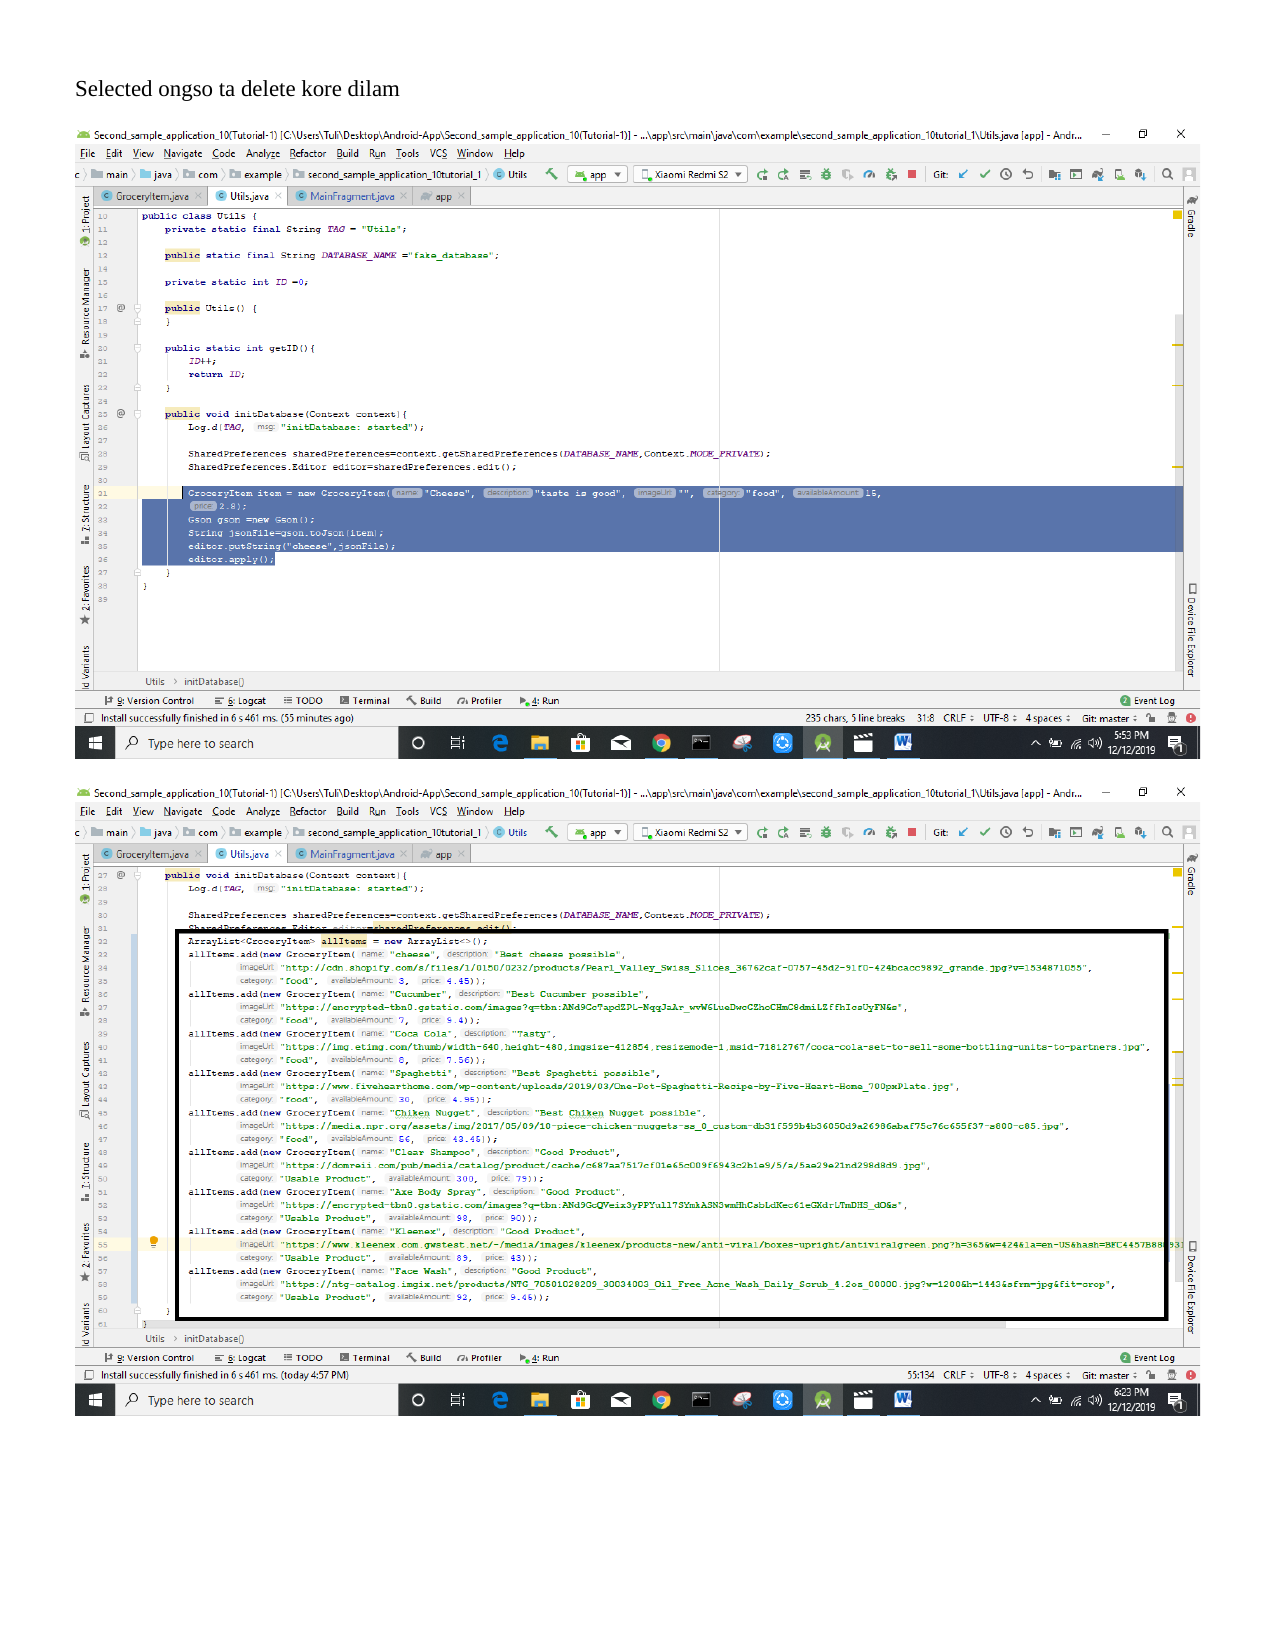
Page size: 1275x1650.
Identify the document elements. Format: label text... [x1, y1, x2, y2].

text Selected ongso ta delete kore dilam [75, 75, 1200, 101]
picture [75, 783, 1200, 1416]
picture [75, 126, 1200, 759]
